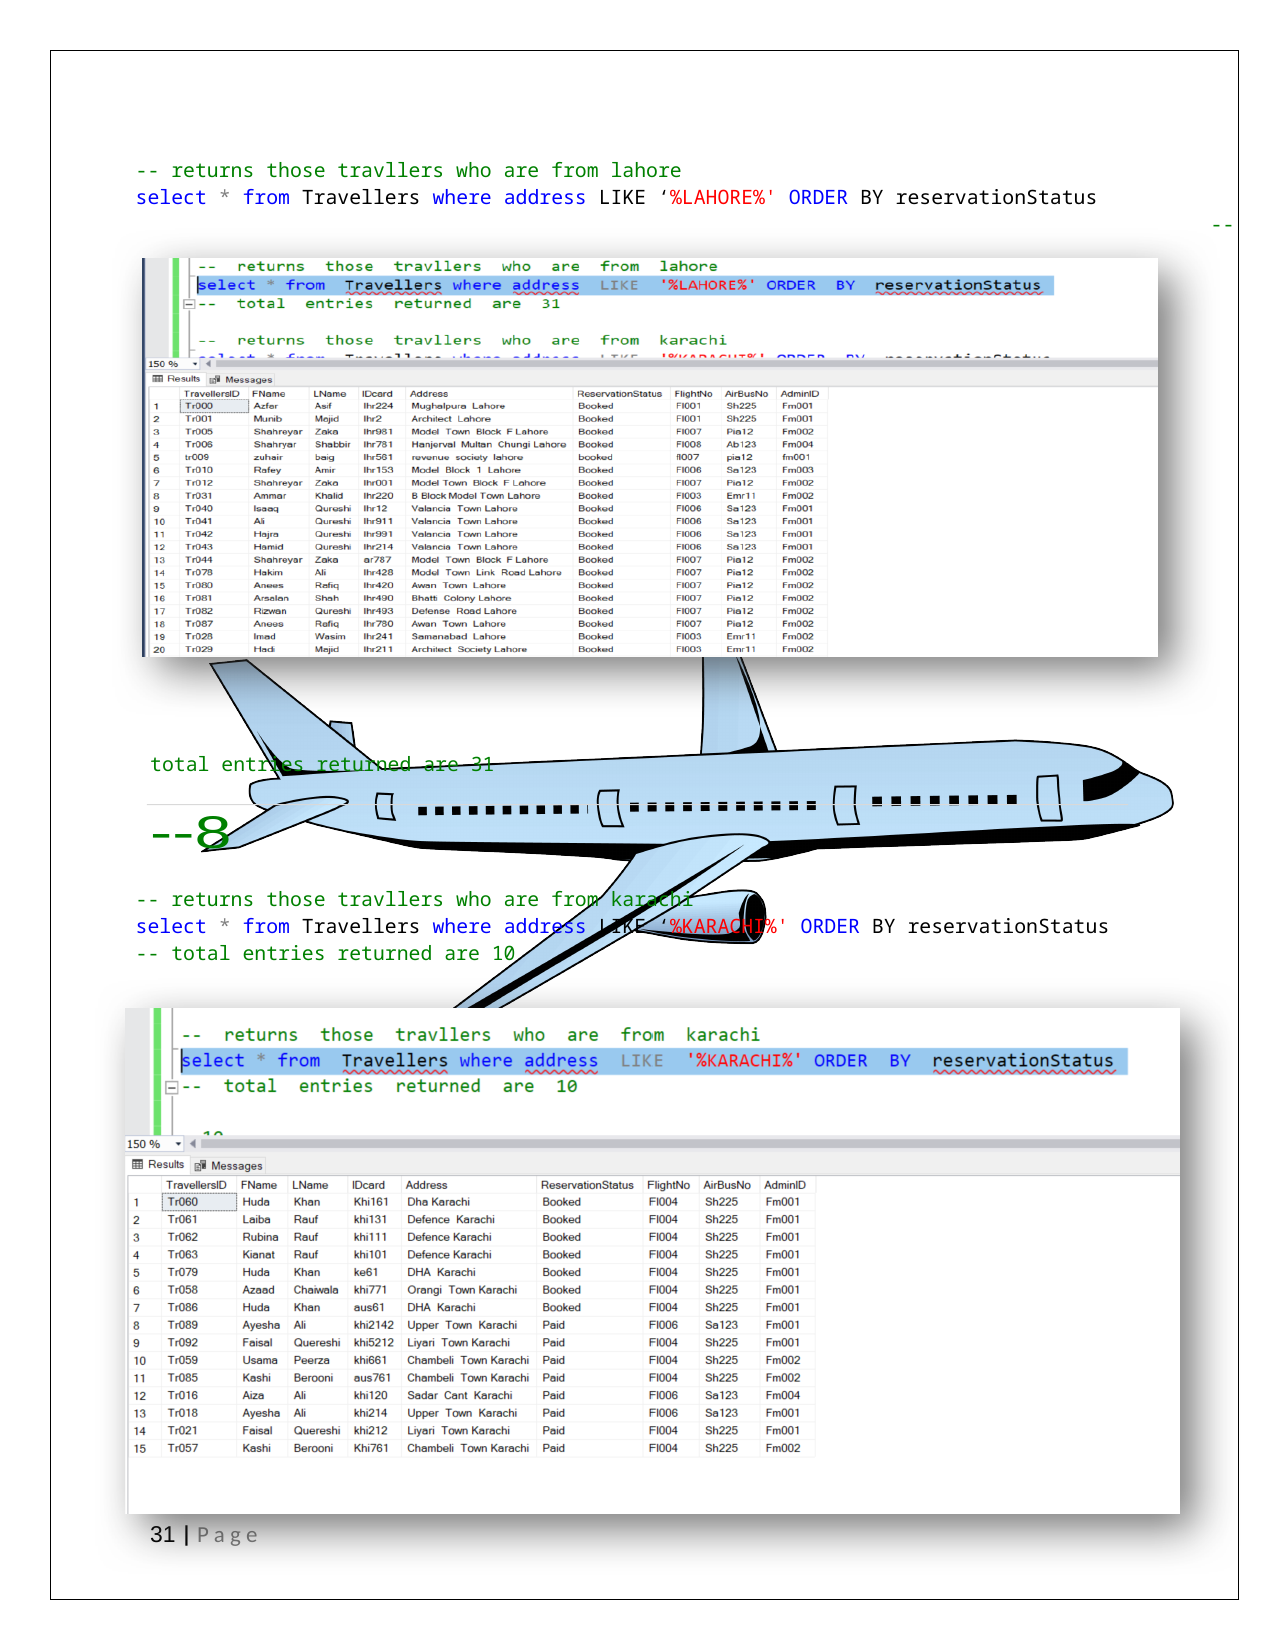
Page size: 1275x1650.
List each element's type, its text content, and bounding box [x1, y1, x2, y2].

picture [142, 258, 1158, 657]
text -- returns those travllers who are from karachi [135, 885, 1238, 912]
picture [201, 858, 1174, 885]
text -- total entries returned are 10 [135, 939, 1238, 967]
picture [125, 967, 1180, 1514]
subtitle --8 [150, 800, 1238, 858]
text select * from Travellers where address LIKE ‘%KARACHI%' ORDER BY reservationStatus [135, 912, 1238, 939]
text select * from Travellers where address LIKE ‘%LAHORE%' ORDER BY reservationStatus [135, 183, 1238, 210]
picture [201, 777, 1174, 800]
text -- returns those travllers who are from lahore [135, 156, 1238, 183]
